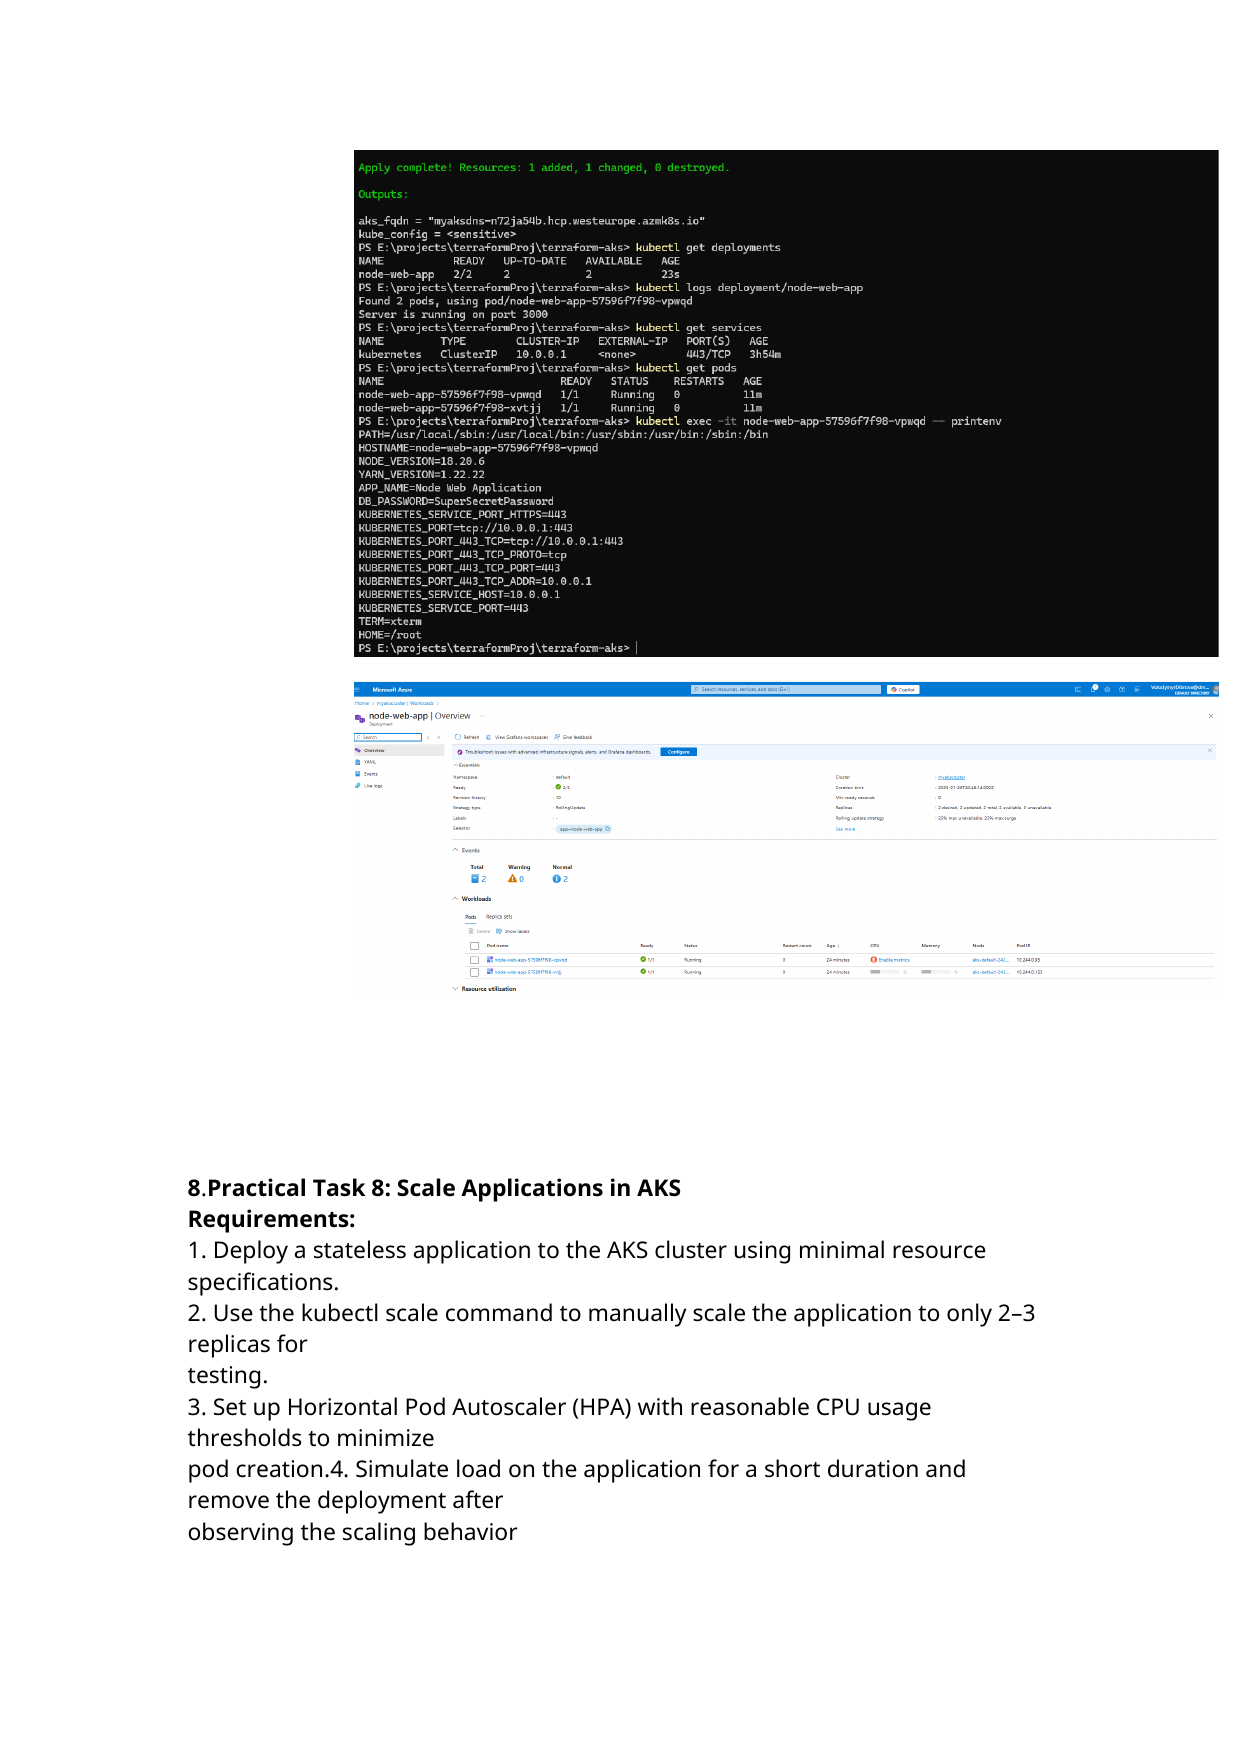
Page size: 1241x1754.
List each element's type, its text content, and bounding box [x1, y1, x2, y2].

picture [354, 150, 1219, 657]
text 1. Deploy a stateless application to the AKS cluster using minimal resource specifications. [187, 1234, 1053, 1297]
text 8.Practical Task 8: Scale Applications in AKS [187, 1172, 1053, 1203]
text 2. Use the kubectl scale command to manually scale the application to only 2–3 replicas for [187, 1297, 1053, 1359]
picture [354, 681, 1219, 994]
text testing. [187, 1359, 1053, 1391]
text 3. Set up Horizontal Pod Autoscaler (HPA) with reasonable CPU usage thresholds to minimize [187, 1391, 1053, 1453]
text Requirements: [187, 1203, 1053, 1234]
text pod creation.4. Simulate load on the application for a short duration and remove the deployment after [187, 1453, 1053, 1516]
text observing the scaling behavior [187, 1516, 1053, 1547]
